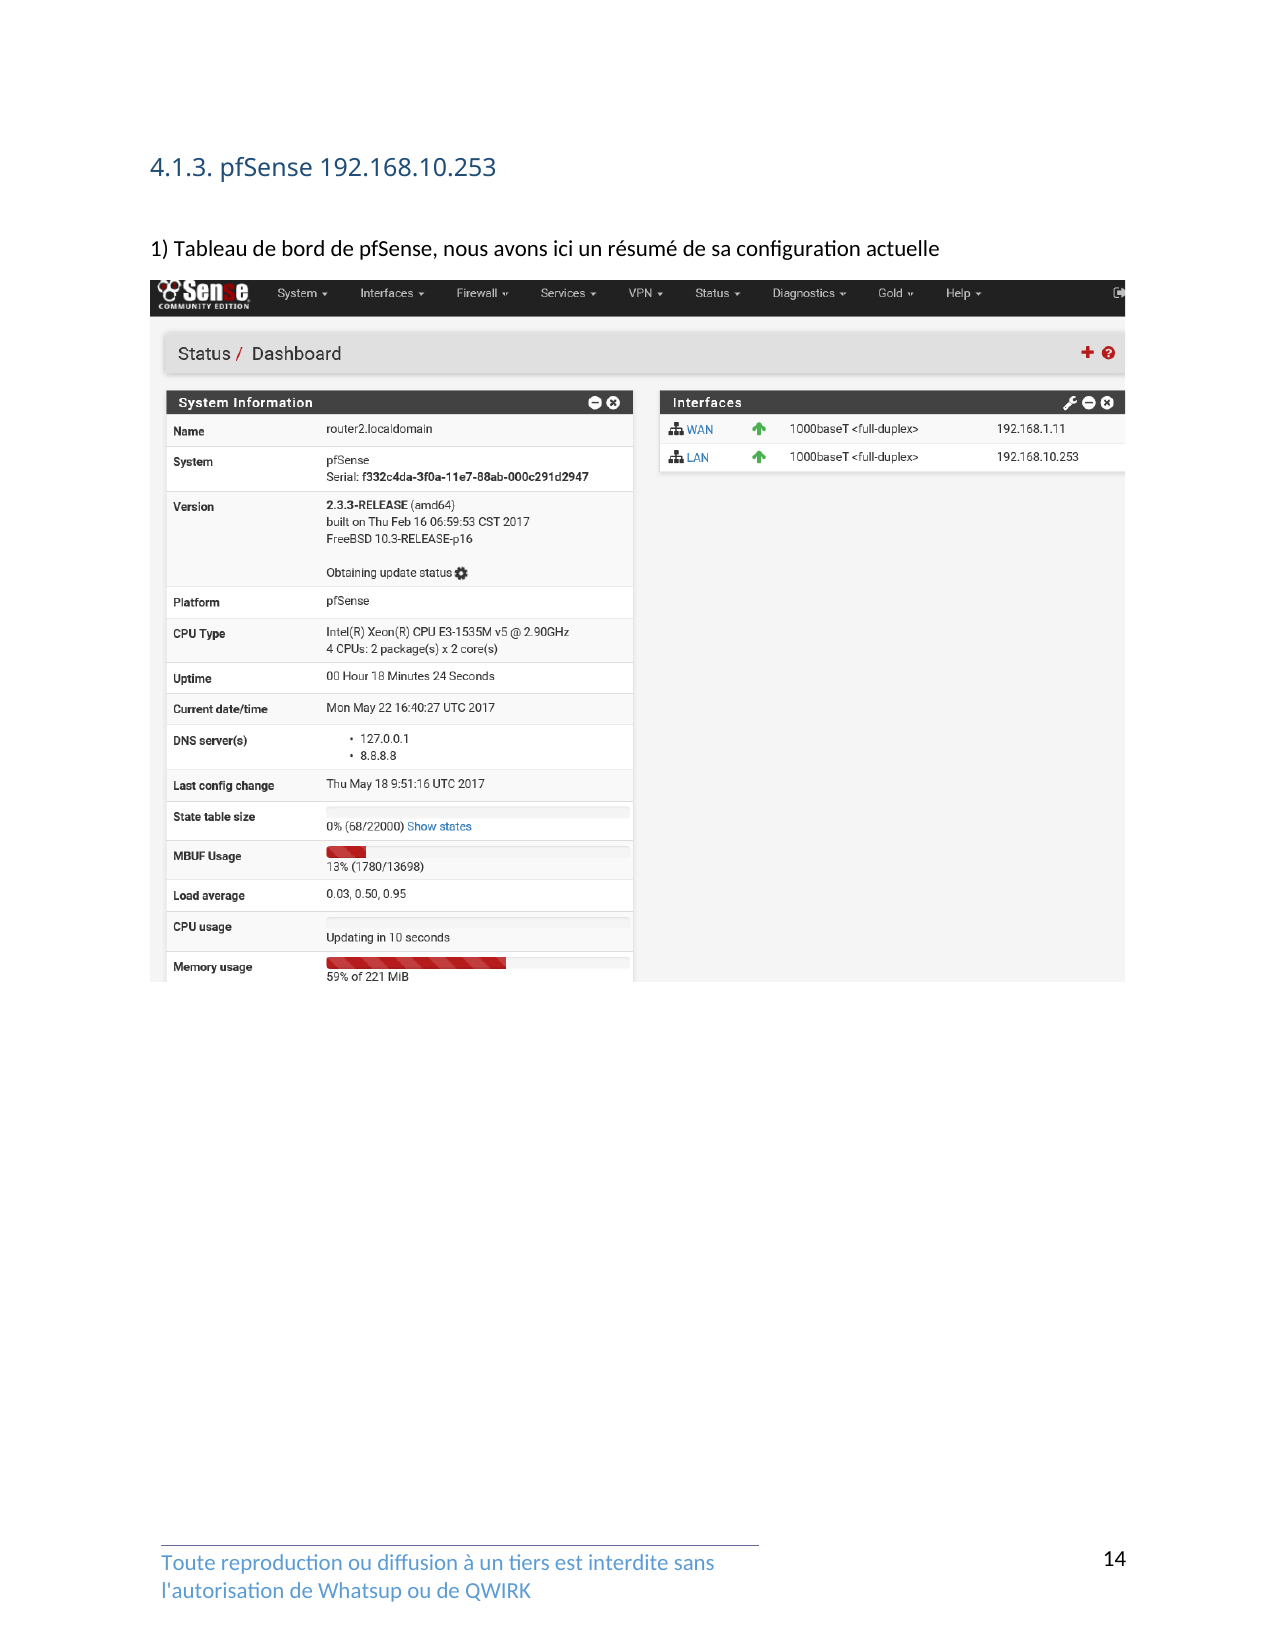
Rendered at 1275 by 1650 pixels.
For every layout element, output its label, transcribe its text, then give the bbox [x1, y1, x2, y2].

text 1) Tableau de bord de pfSense, nous avons ici un résumé de sa configuration actuelle [150, 234, 1125, 262]
subtitle 4.1.3. pfSense 192.168.10.253 [150, 150, 1125, 184]
picture [150, 280, 1125, 982]
